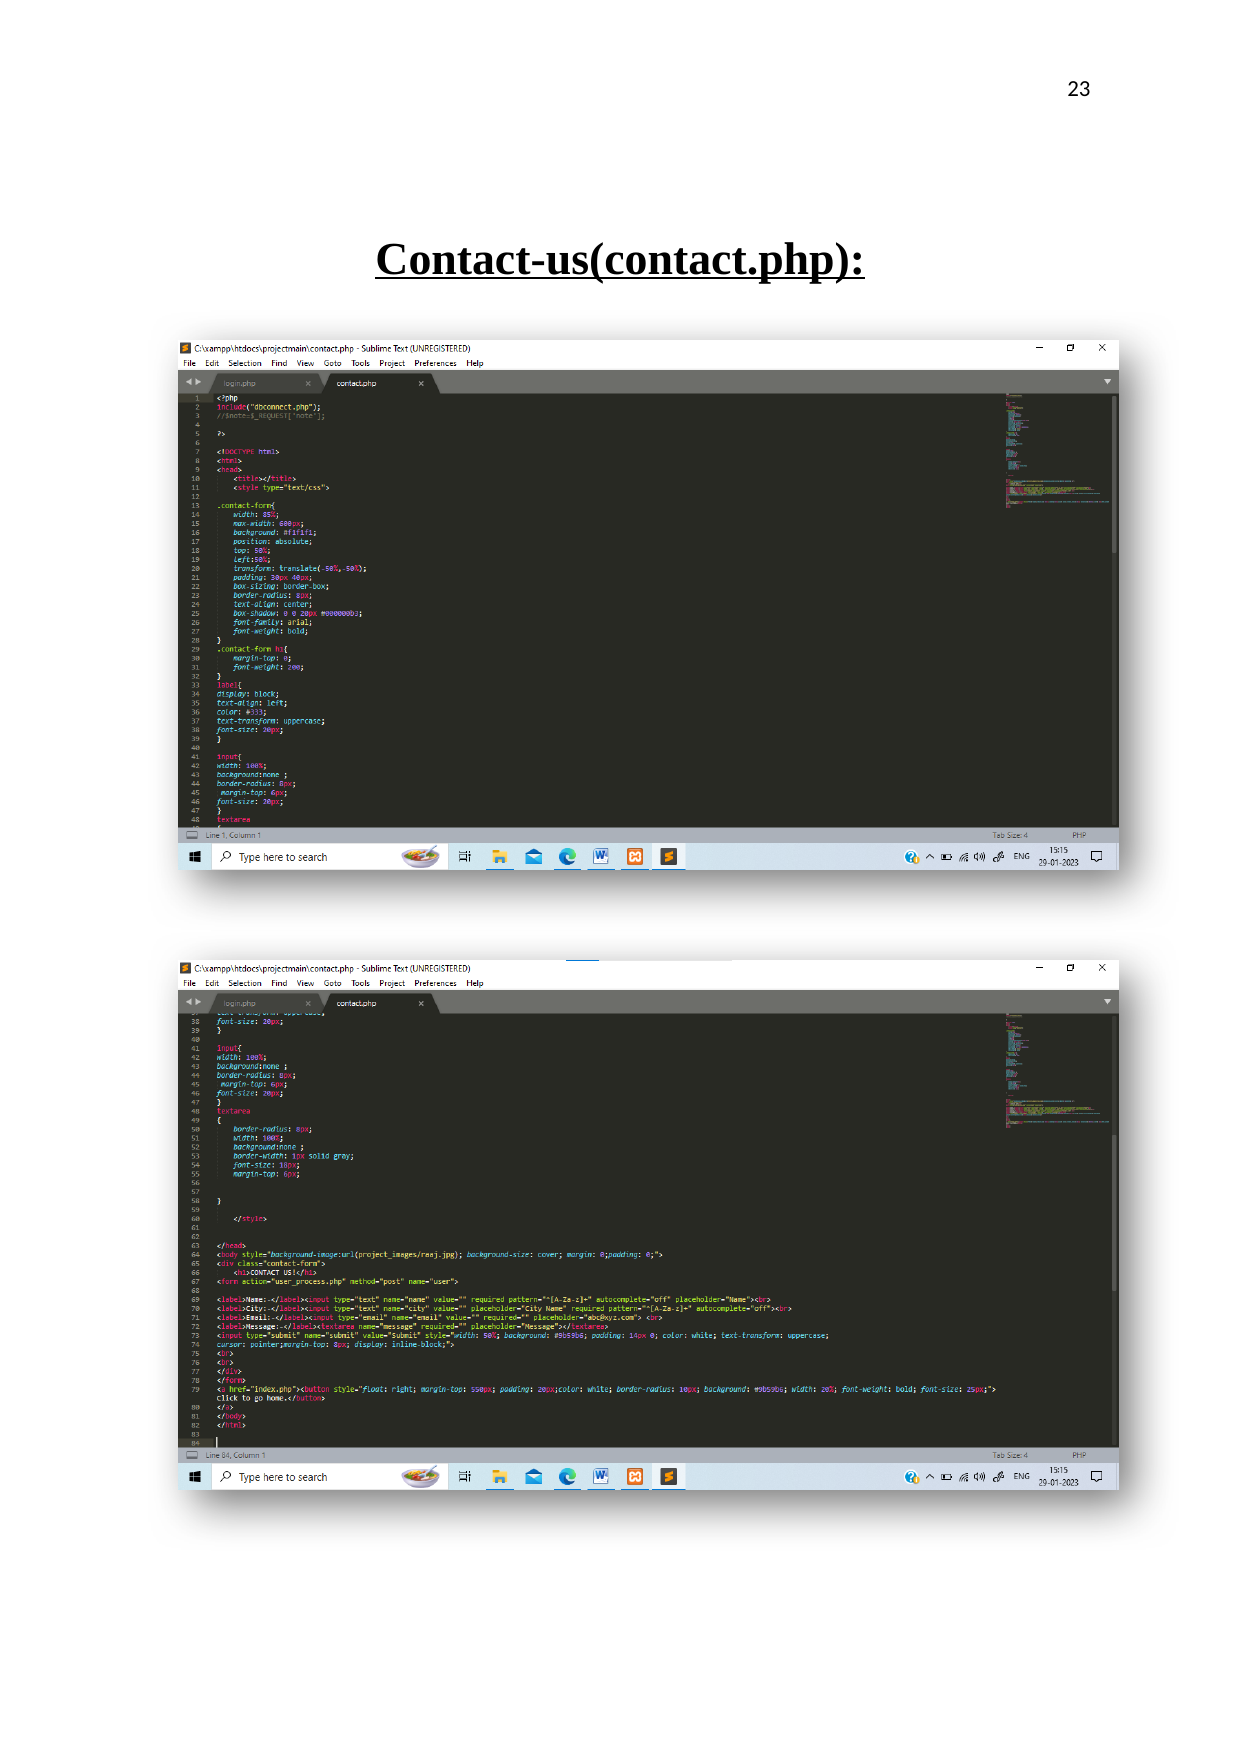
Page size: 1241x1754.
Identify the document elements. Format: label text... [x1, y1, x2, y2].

picture [178, 960, 1119, 1490]
text Contact-us(contact.php): [150, 231, 1090, 284]
picture [178, 340, 1119, 870]
